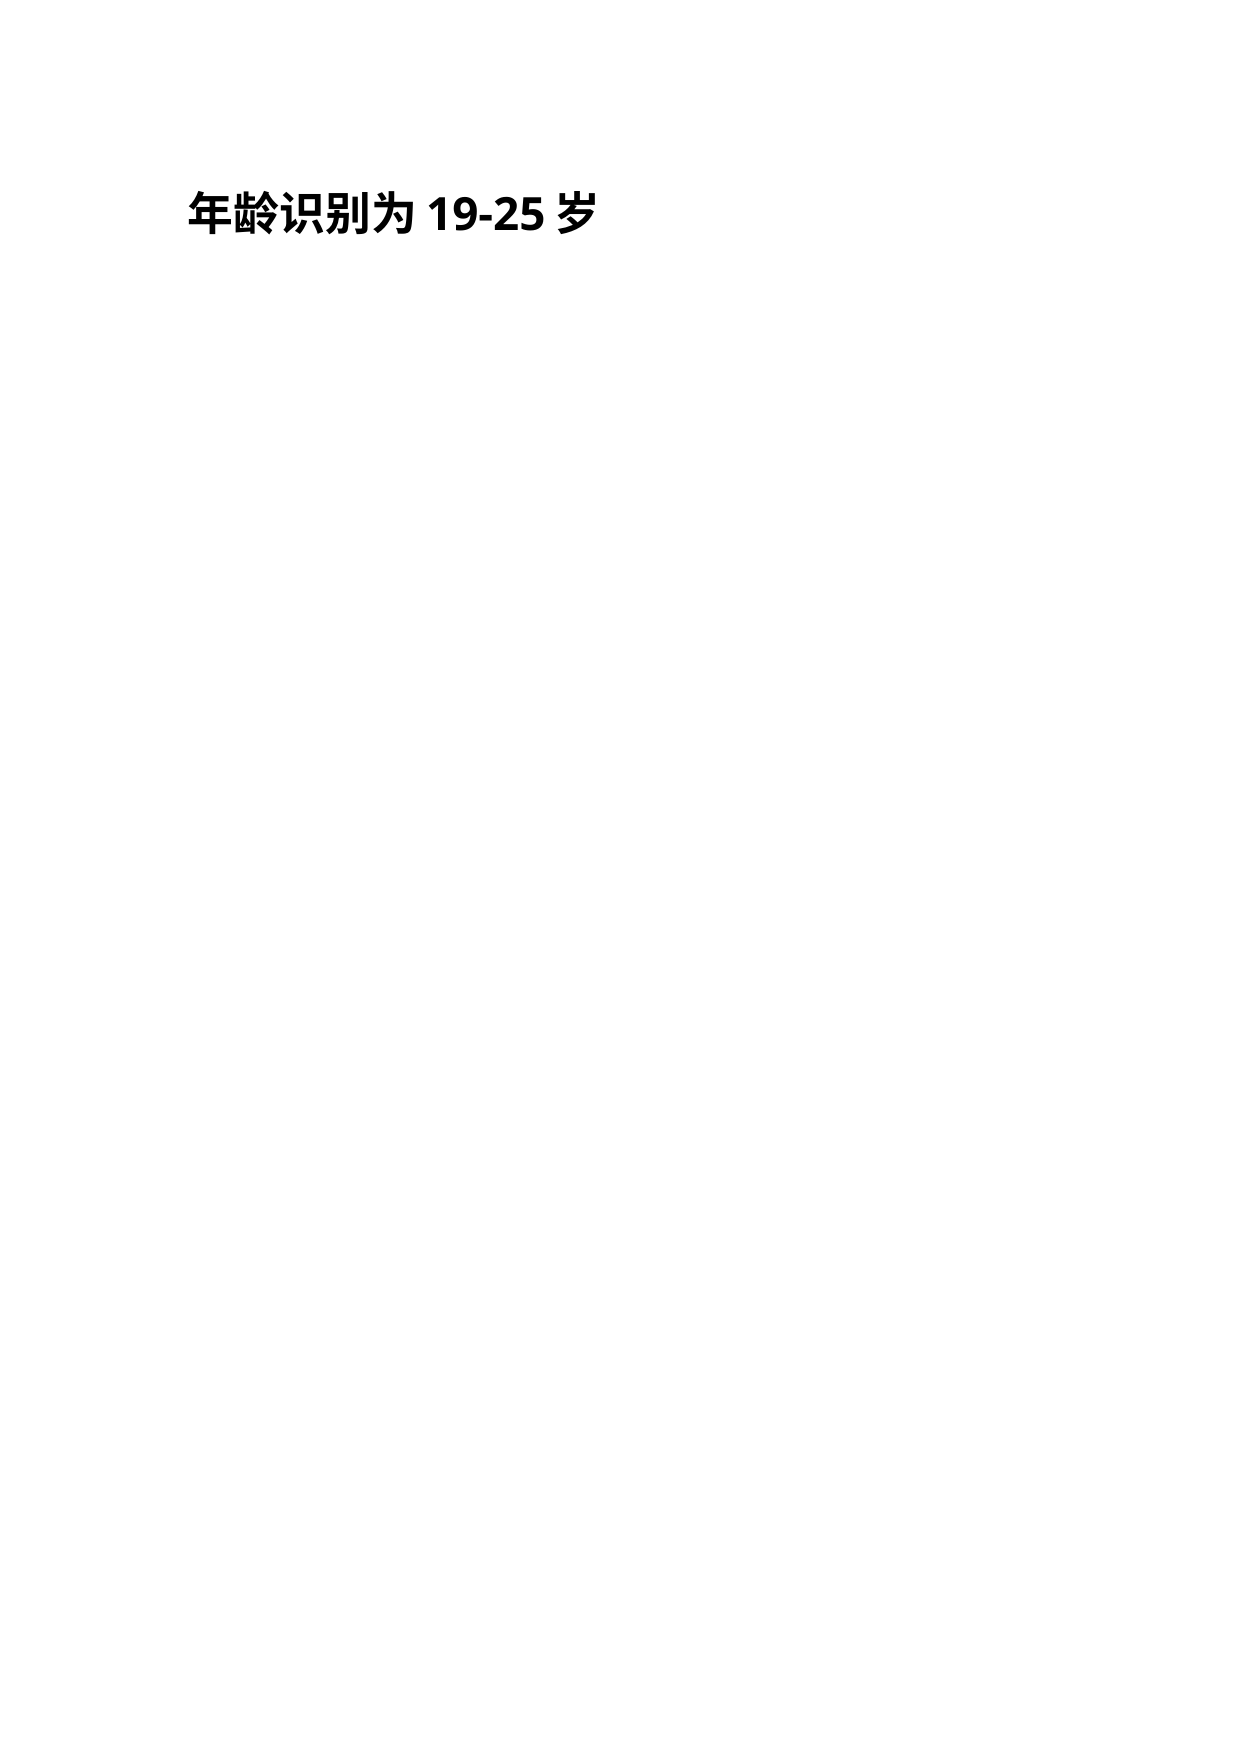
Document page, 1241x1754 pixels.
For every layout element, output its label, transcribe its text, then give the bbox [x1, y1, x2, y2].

subtitle 年龄识别为19-25岁 [187, 162, 1053, 259]
